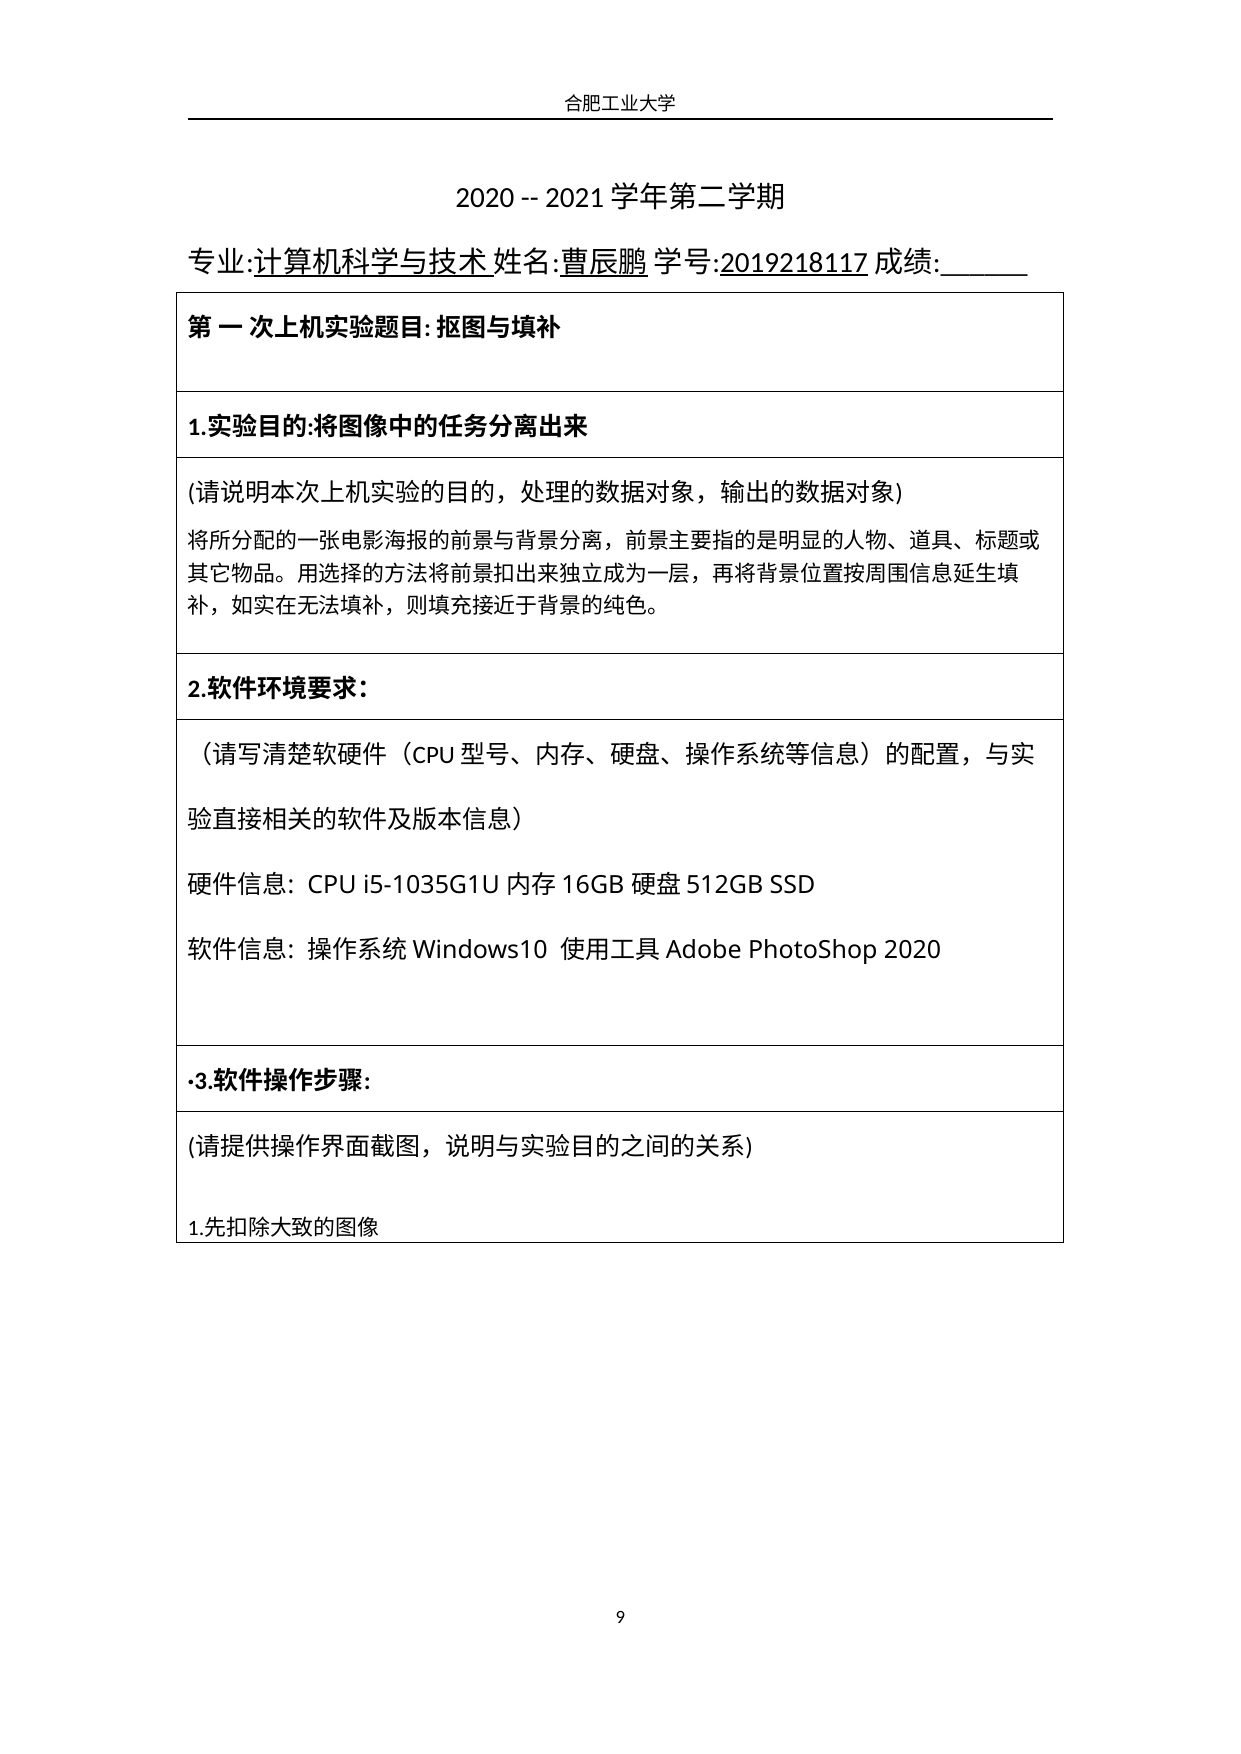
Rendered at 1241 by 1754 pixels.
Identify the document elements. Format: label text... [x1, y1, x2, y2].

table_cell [177, 1112, 1063, 1242]
text 专业:计算机科学与技术 姓名:曹辰鹏 学号:2019218117 成绩:______ [187, 227, 1053, 292]
text 2020 -- 2021学年第二学期 [187, 162, 1053, 227]
table_cell 1.实验目的:将图像中的任务分离出来 [177, 392, 1063, 457]
table_cell 2.软件环境要求： [177, 654, 1063, 719]
table_cell （请写清楚软硬件（CPU型号、内存、硬盘、操作系统等信息）的配置，与实验直接相关的软件及版本信息） 硬件信息: CPU i5-1035G1U 内存16GB 硬盘512GB SSD 软件信息: 操作系统Windows10 使用工具Adobe PhotoShop 2020 [177, 720, 1063, 1045]
table_cell (请说明本次上机实验的目的，处理的数据对象，输出的数据对象) 将所分配的一张电影海报的前景与背景分离，前景主要指的是明显的人物、道具、标题或其它物品。用选择的方法将前景扣出来独立成为一层，再将背景位置按周围信息延生填补，如实在无法填补，则填充接近于背景的纯色。 [177, 458, 1063, 653]
table_cell ·3.软件操作步骤: [177, 1046, 1063, 1111]
table_header 第 一 次上机实验题目: 抠图与填补 [177, 293, 1063, 391]
